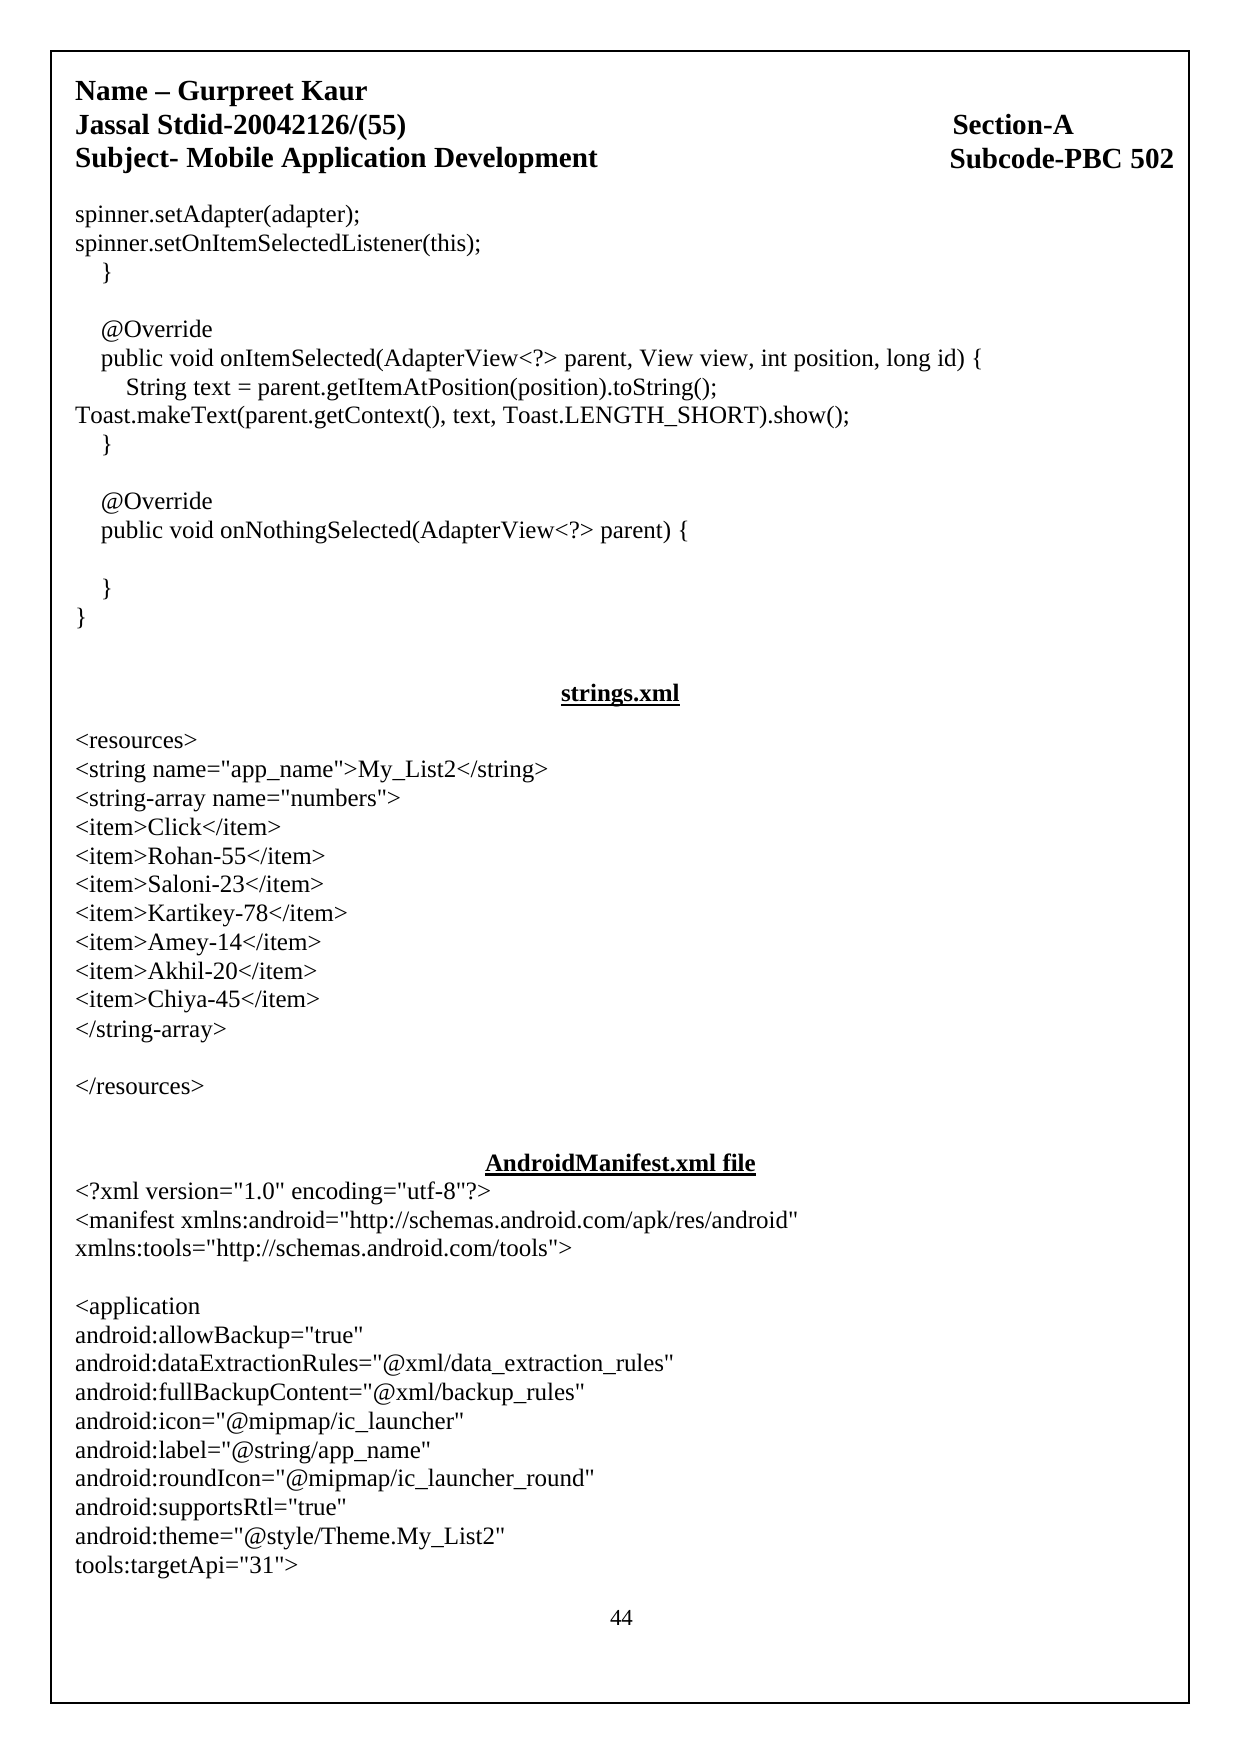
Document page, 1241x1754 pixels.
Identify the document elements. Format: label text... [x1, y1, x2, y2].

text <item>Akhil-20</item> [75, 956, 1178, 985]
text spinner.setAdapter(adapter); spinner.setOnItemSelectedListener(this); [75, 200, 614, 257]
text public void onNothingSelected(AdapterView<?> parent) { [101, 515, 1178, 544]
text @Override [101, 315, 1178, 343]
text } [101, 429, 1178, 458]
text <resources> [75, 726, 1178, 755]
text <item>Kartikey-78</item> [75, 899, 1178, 927]
text } [101, 573, 1178, 602]
text <application android:allowBackup="true" [75, 1291, 365, 1348]
subtitle strings.xml [64, 678, 1176, 707]
text <item>Rohan-55</item> [75, 841, 1178, 870]
text </resources> [75, 1071, 1178, 1100]
text <item>Click</item> [75, 812, 1178, 841]
text <item>Saloni-23</item> [75, 870, 1178, 898]
subtitle AndroidManifest.xml file [485, 1149, 1178, 1177]
text <string-array name="numbers"> [75, 783, 1178, 812]
text <manifest xmlns:android="http://schemas.android.com/apk/res/android" xmlns:tools="http://schemas.android.com/tools"> [75, 1206, 800, 1262]
text } [75, 602, 1178, 631]
text <item>Amey-14</item> [75, 927, 1178, 956]
text Toast.makeText(parent.getContext(), text, Toast.LENGTH_SHORT).show(); [75, 401, 1178, 429]
text <string name="app_name">My_List2</string> [75, 755, 1178, 783]
text </string-array> [75, 1014, 1178, 1043]
text <item>Chiya-45</item> [75, 985, 1178, 1013]
text } [101, 257, 1178, 286]
text <?xml version="1.0" encoding="utf-8"?> [75, 1177, 1178, 1205]
text @Override [101, 487, 1178, 515]
text android:dataExtractionRules="@xml/data_extraction_rules" android:fullBackupContent="@xml/backup_rules" android:icon="@mipmap/ic_launcher" android:label="@string/app_name" android:roundIcon="@mipmap/ic_launcher_round" android:supportsRtl="true" android:theme="@style/Theme.My_List2" tools:targetApi="31"> [75, 1348, 692, 1578]
text public void onItemSelected(AdapterView<?> parent, View view, int position, long id) { String text = parent.getItemAtPosition(position).toString(); [101, 343, 1038, 401]
